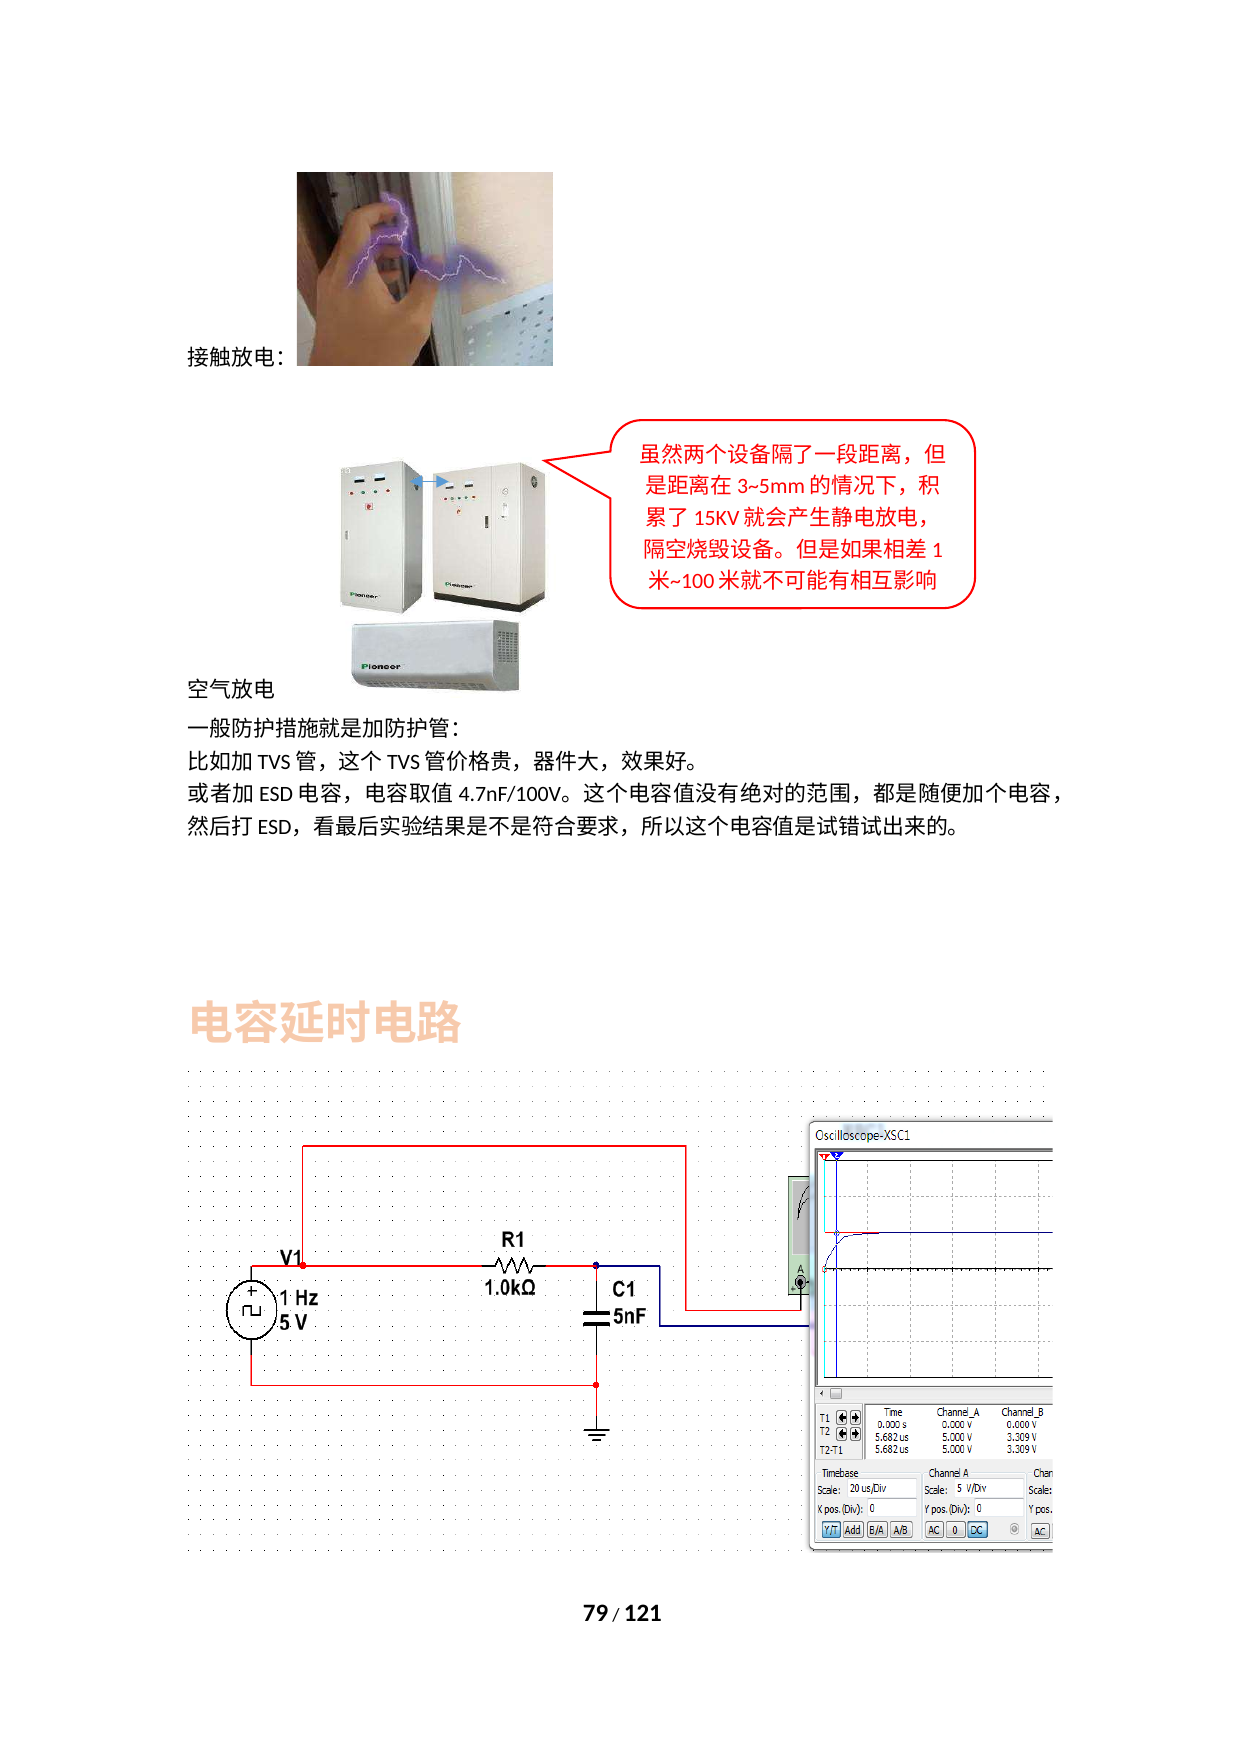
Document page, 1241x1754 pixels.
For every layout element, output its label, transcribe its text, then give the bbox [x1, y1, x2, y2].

text 比如加TVS管，这个TVS管价格贵，器件大，效果好。 [187, 743, 1053, 776]
text 一般防护措施就是加防护管： [187, 711, 1053, 743]
picture [551, 457, 640, 607]
text 或者加ESD电容，电容取值4.7nF/100V。这个电容值没有绝对的范围，都是随便加个电容，然后打ESD，看最后实验结果是不是符合要求，所以这个电容值是试错试出来的。 [187, 776, 1053, 841]
picture [296, 172, 553, 366]
picture [275, 457, 640, 698]
text 电容延时电路 [187, 971, 1053, 1068]
picture [187, 1068, 1053, 1553]
